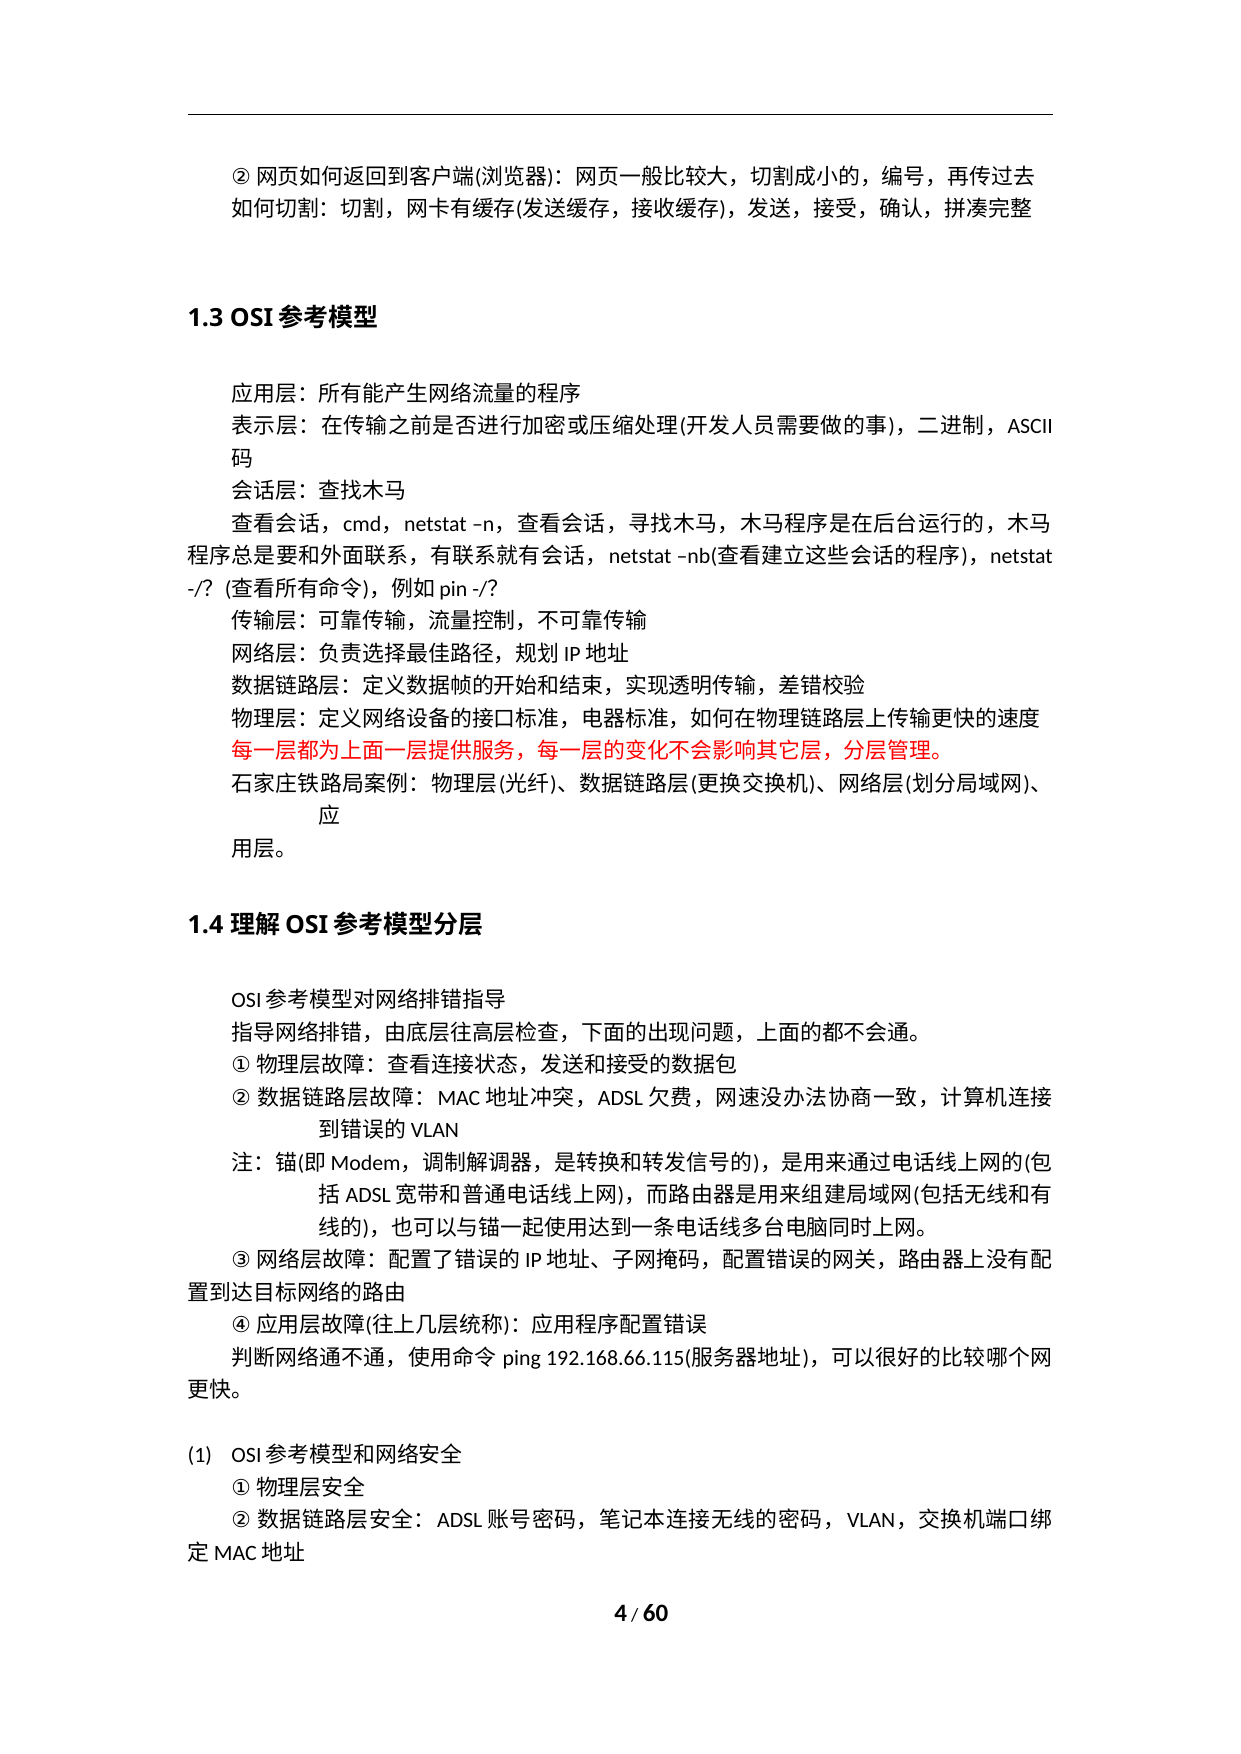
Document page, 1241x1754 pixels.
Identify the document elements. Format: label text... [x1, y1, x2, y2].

list 会话层：查找木马 [231, 473, 1053, 505]
list 数据链路层故障：MAC地址冲突，ADSL欠费，网速没办法协商一致，计算机连接到错误的VLAN [231, 1079, 1053, 1144]
text 如何切割：切割，网卡有缓存(发送缓存，接收缓存)，发送，接受，确认，拼凑完整 [187, 191, 1053, 223]
text 判断网络通不通，使用命令 ping 192.168.66.115(服务器地址)，可以很好的比较哪个网更快。 [187, 1339, 1053, 1404]
text 网络层故障：配置了错误的IP地址、子网掩码，配置错误的网关，路由器上没有配置到达目标网络的路由 [187, 1242, 1053, 1307]
subtitle 1.4 理解OSI参考模型分层 [187, 890, 1053, 955]
list OSI参考模型和网络安全 [187, 1437, 1053, 1469]
list 物理层安全 [231, 1469, 1053, 1502]
list 表示层：在传输之前是否进行加密或压缩处理(开发人员需要做的事)，二进制，ASCII码 [231, 408, 1053, 473]
text 数据链路层安全：ADSL账号密码，笔记本连接无线的密码，VLAN，交换机端口绑定MAC地址 [187, 1502, 1053, 1567]
list 应用层故障(往上几层统称)：应用程序配置错误 [231, 1307, 1053, 1339]
text 查看会话，cmd，netstat –n，查看会话，寻找木马，木马程序是在后台运行的，木马程序总是要和外面联系，有联系就有会话，netstat –nb(查看建立这些会话的程序)，netstat -/？(查看所有命令)，例如pin -/？ [187, 505, 1053, 603]
list 指导网络排错，由底层往高层检查，下面的出现问题，上面的都不会通。 [231, 1014, 1053, 1047]
list 数据链路层：定义数据帧的开始和结束，实现透明传输，差错校验 [231, 668, 1053, 700]
list 石家庄铁路局案例：物理层(光纤)、数据链路层(更换交换机)、网络层(划分局域网)、应 [231, 765, 1053, 830]
list 每一层都为上面一层提供服务，每一层的变化不会影响其它层，分层管理。 [231, 733, 1053, 765]
list 注：锚(即Modem，调制解调器，是转换和转发信号的)，是用来通过电话线上网的(包括ADSL宽带和普通电话线上网)，而路由器是用来组建局域网(包括无线和有线的)，也可以与锚一起使用达到一条电话线多台电脑同时上网。 [231, 1144, 1053, 1242]
list OSI参考模型对网络排错指导 [231, 982, 1053, 1014]
list 传输层：可靠传输，流量控制，不可靠传输 [231, 603, 1053, 635]
list 物理层故障：查看连接状态，发送和接受的数据包 [231, 1047, 1053, 1079]
text 用层。 [187, 830, 1053, 863]
text 网页如何返回到客户端(浏览器)：网页一般比较大，切割成小的，编号，再传过去 [187, 158, 1053, 191]
subtitle 1.3 OSI参考模型 [187, 283, 1053, 348]
list 应用层：所有能产生网络流量的程序 [231, 375, 1053, 408]
list 物理层：定义网络设备的接口标准，电器标准，如何在物理链路层上传输更快的速度 [231, 700, 1053, 733]
list 网络层：负责选择最佳路径，规划IP地址 [231, 635, 1053, 668]
